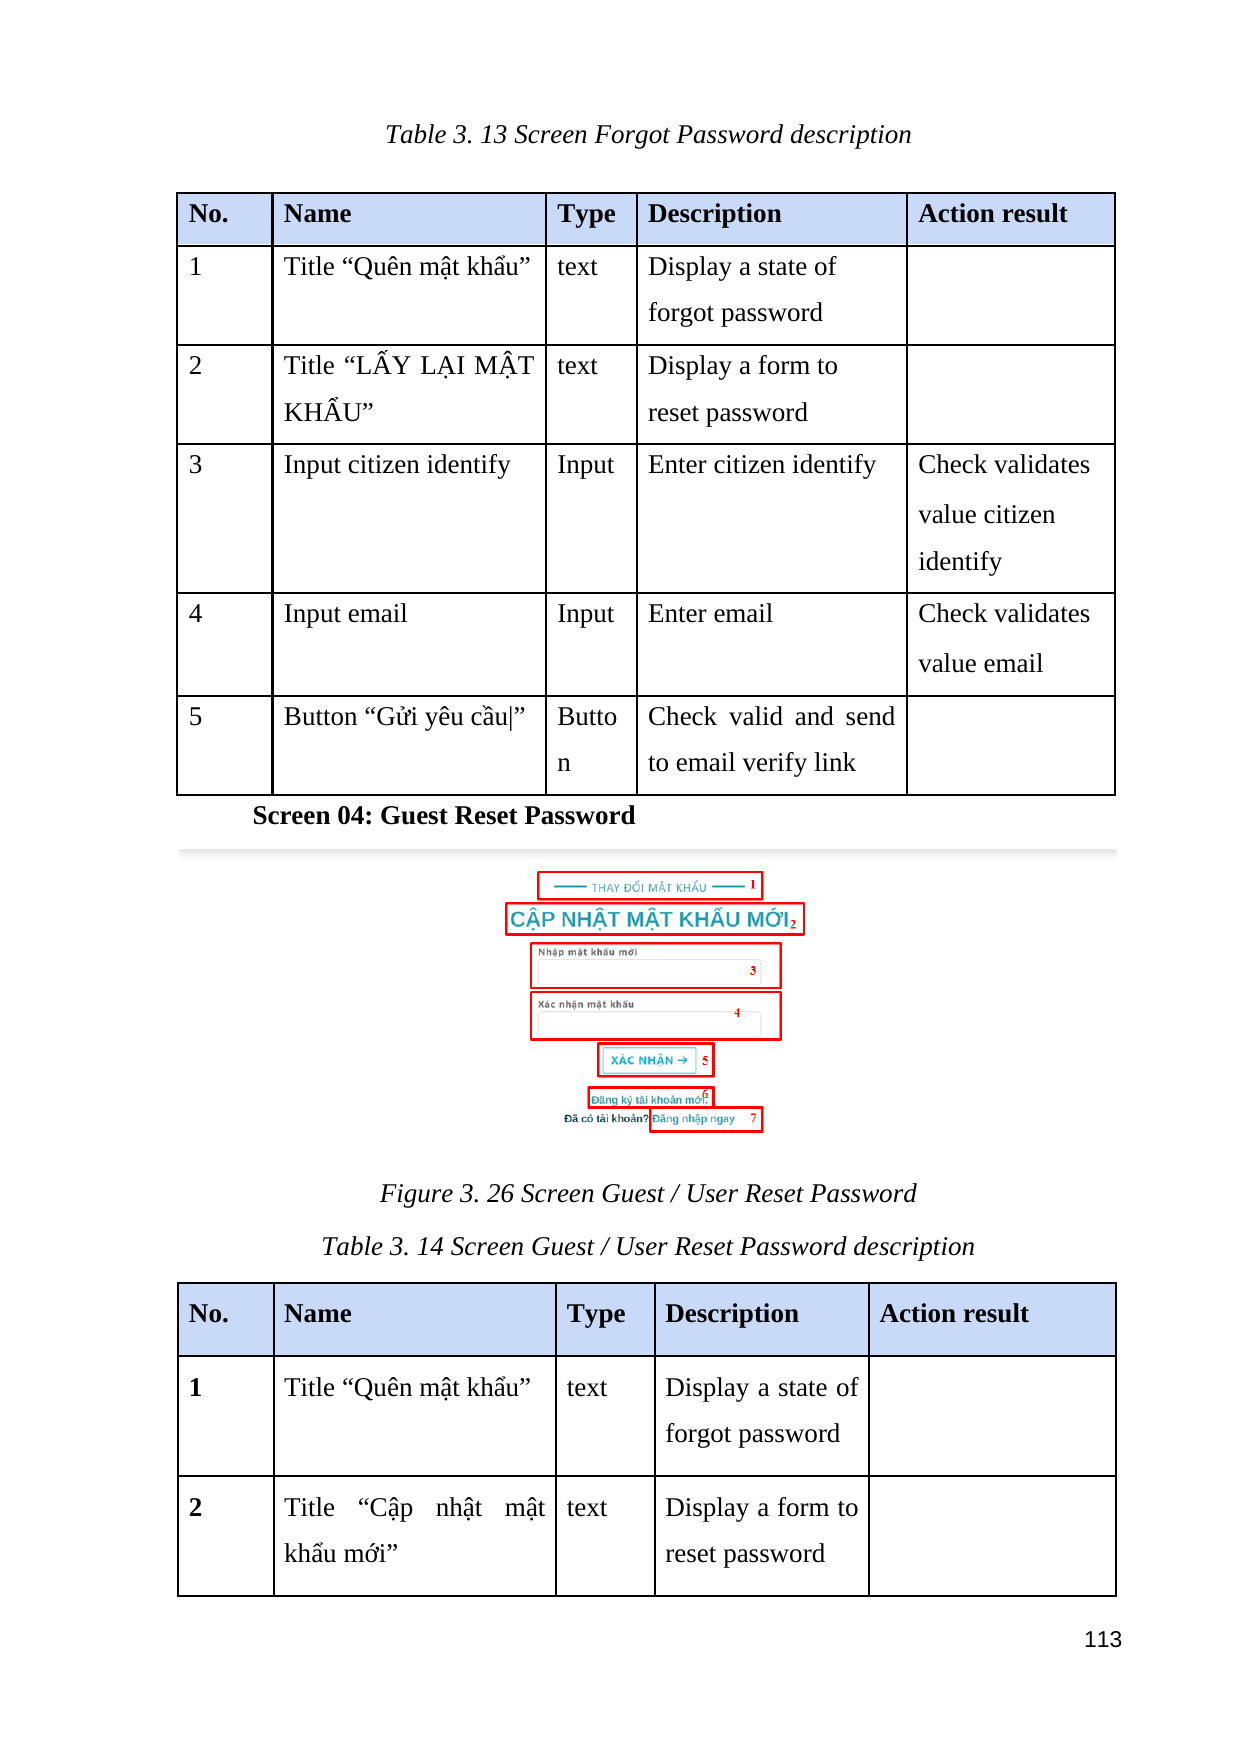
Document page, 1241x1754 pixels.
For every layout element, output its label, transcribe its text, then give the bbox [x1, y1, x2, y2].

table_header Description [638, 194, 906, 244]
table_cell Check validates value email [908, 594, 1114, 694]
table_header Type [547, 194, 636, 244]
table_cell 2 [178, 346, 271, 443]
text Screen 04: Guest Reset Password [177, 799, 1122, 830]
table_cell Title “Quên mật khẩu” [274, 247, 545, 344]
table_cell [870, 1477, 1115, 1595]
table_header No. [178, 194, 271, 244]
picture [177, 848, 1118, 1162]
table_cell Display a form to reset password [638, 346, 906, 443]
table_cell text [547, 247, 636, 344]
table_cell Input citizen identify [274, 445, 545, 592]
table_header Description [656, 1284, 868, 1355]
table_cell [908, 697, 1114, 794]
table_cell Display a state of forgot password [656, 1357, 868, 1475]
table_cell text [557, 1477, 654, 1595]
table_cell Title “Quên mật khẩu” [275, 1357, 555, 1475]
table_cell Button “Gửi yêu cầu|” [274, 697, 545, 794]
table_cell Enter email [638, 594, 906, 694]
text Table 3. 13 Screen Forgot Password description [177, 118, 1122, 149]
table_cell Check validates value citizen identify [908, 445, 1114, 592]
table_cell 2 [179, 1477, 273, 1595]
table_header Name [275, 1284, 555, 1355]
text Figure 3. 26 Screen Guest / User Reset Password [177, 1178, 1122, 1209]
table_cell Input [547, 594, 636, 694]
table_cell Input email [274, 594, 545, 694]
table_cell [908, 346, 1114, 443]
table_cell text [547, 346, 636, 443]
table_cell 4 [178, 594, 271, 694]
table_cell Enter citizen identify [638, 445, 906, 592]
table_cell Display a state of forgot password [638, 247, 906, 344]
table_header Type [557, 1284, 654, 1355]
table_cell 1 [179, 1357, 273, 1475]
table_header Name [274, 194, 545, 244]
table_cell 1 [178, 247, 271, 344]
table_cell text [557, 1357, 654, 1475]
text Table 3. 14 Screen Guest / User Reset Password description [177, 1229, 1122, 1261]
table_header Action result [908, 194, 1114, 244]
table_cell Display a form to reset password [656, 1477, 868, 1595]
table_header No. [179, 1284, 273, 1355]
table_cell Check valid and send to email verify link [638, 697, 906, 794]
table_header Action result [870, 1284, 1115, 1355]
table_cell Title “LẤY LẠI MẬT KHẨU” [274, 346, 545, 443]
table_cell Button [547, 697, 636, 794]
table_cell Input [547, 445, 636, 592]
table_cell 3 [178, 445, 271, 592]
table_cell [870, 1357, 1115, 1475]
table_cell Title “Cập nhật mật khẩu mới” [275, 1477, 555, 1595]
table_cell 5 [178, 697, 271, 794]
table_cell [908, 247, 1114, 344]
